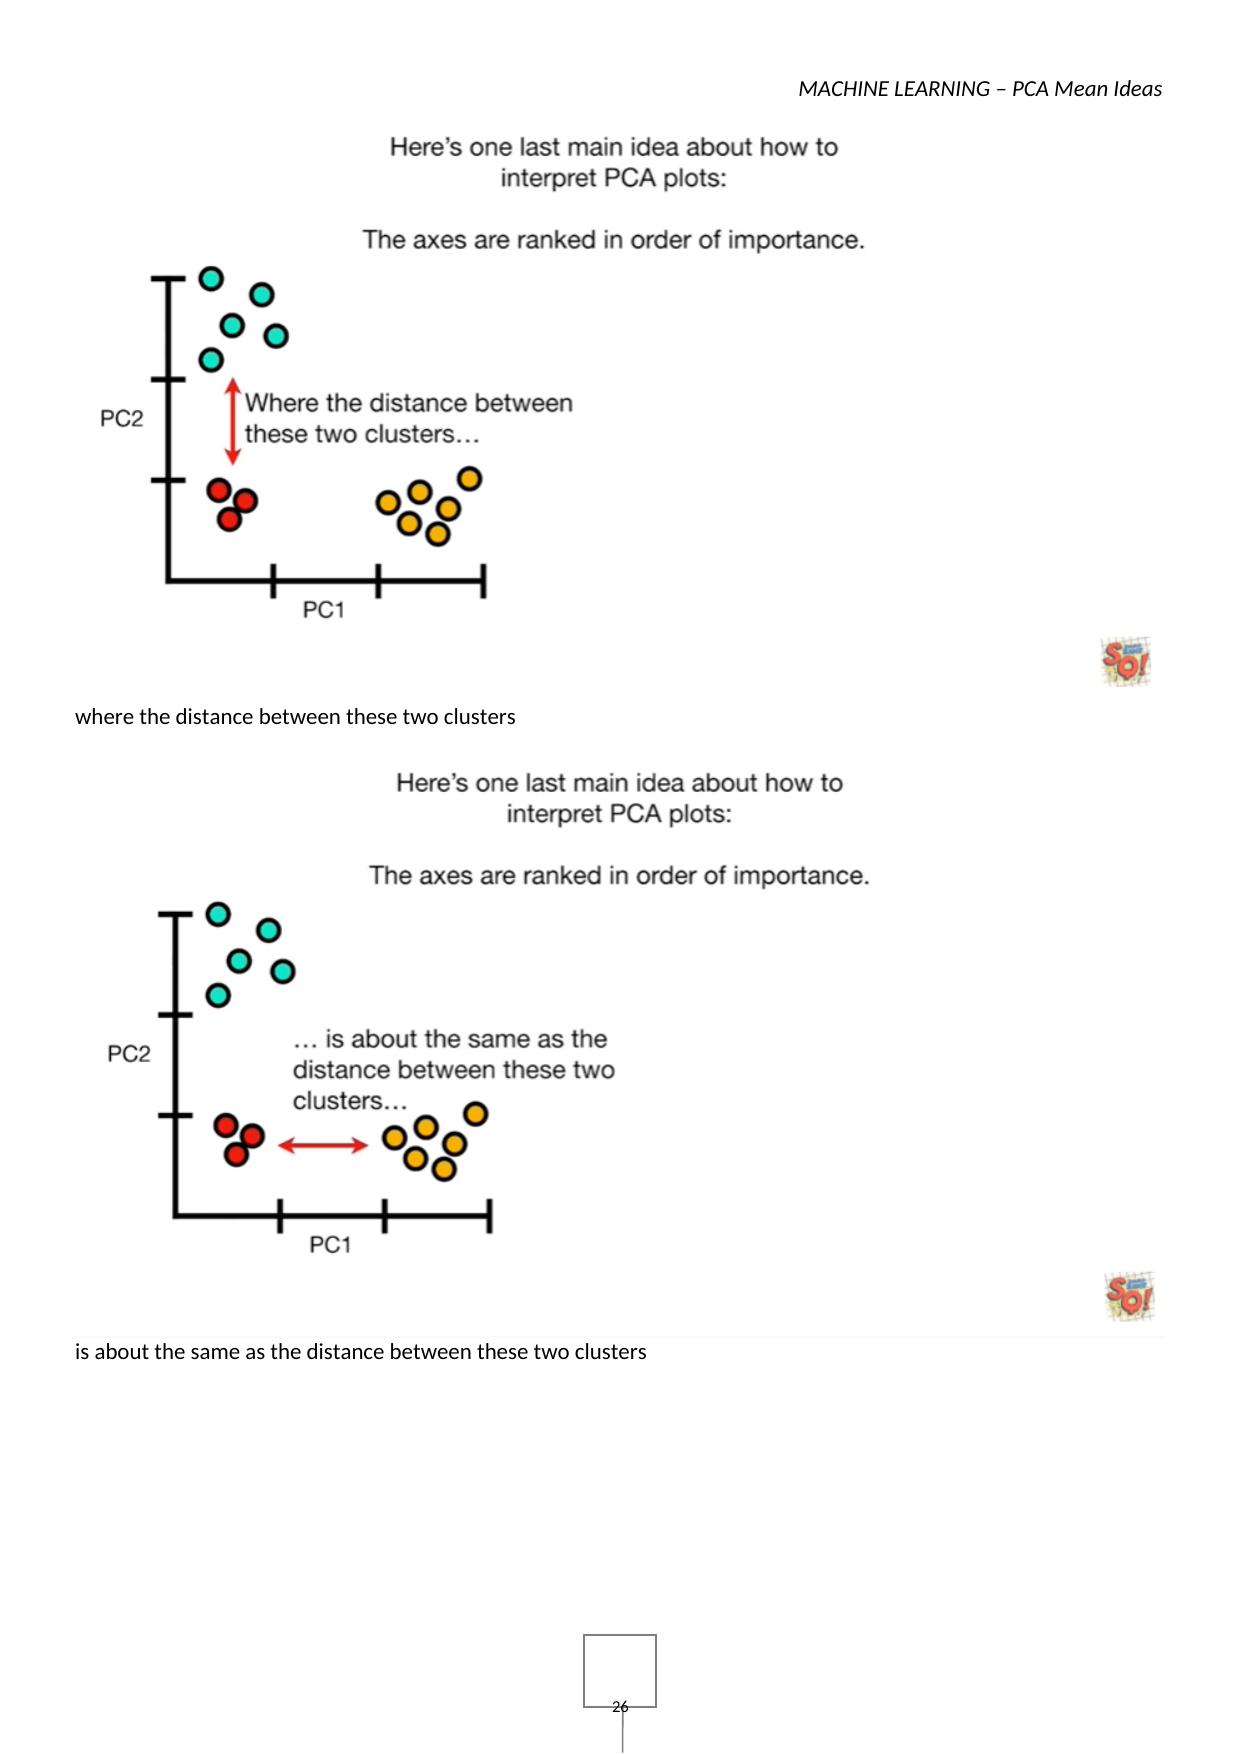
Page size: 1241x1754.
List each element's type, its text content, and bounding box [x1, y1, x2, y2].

text is about the same as the distance between these two clusters [75, 1338, 1165, 1365]
text where the distance between these two clusters [75, 702, 1165, 730]
picture [75, 101, 1166, 702]
picture [75, 757, 1166, 1338]
